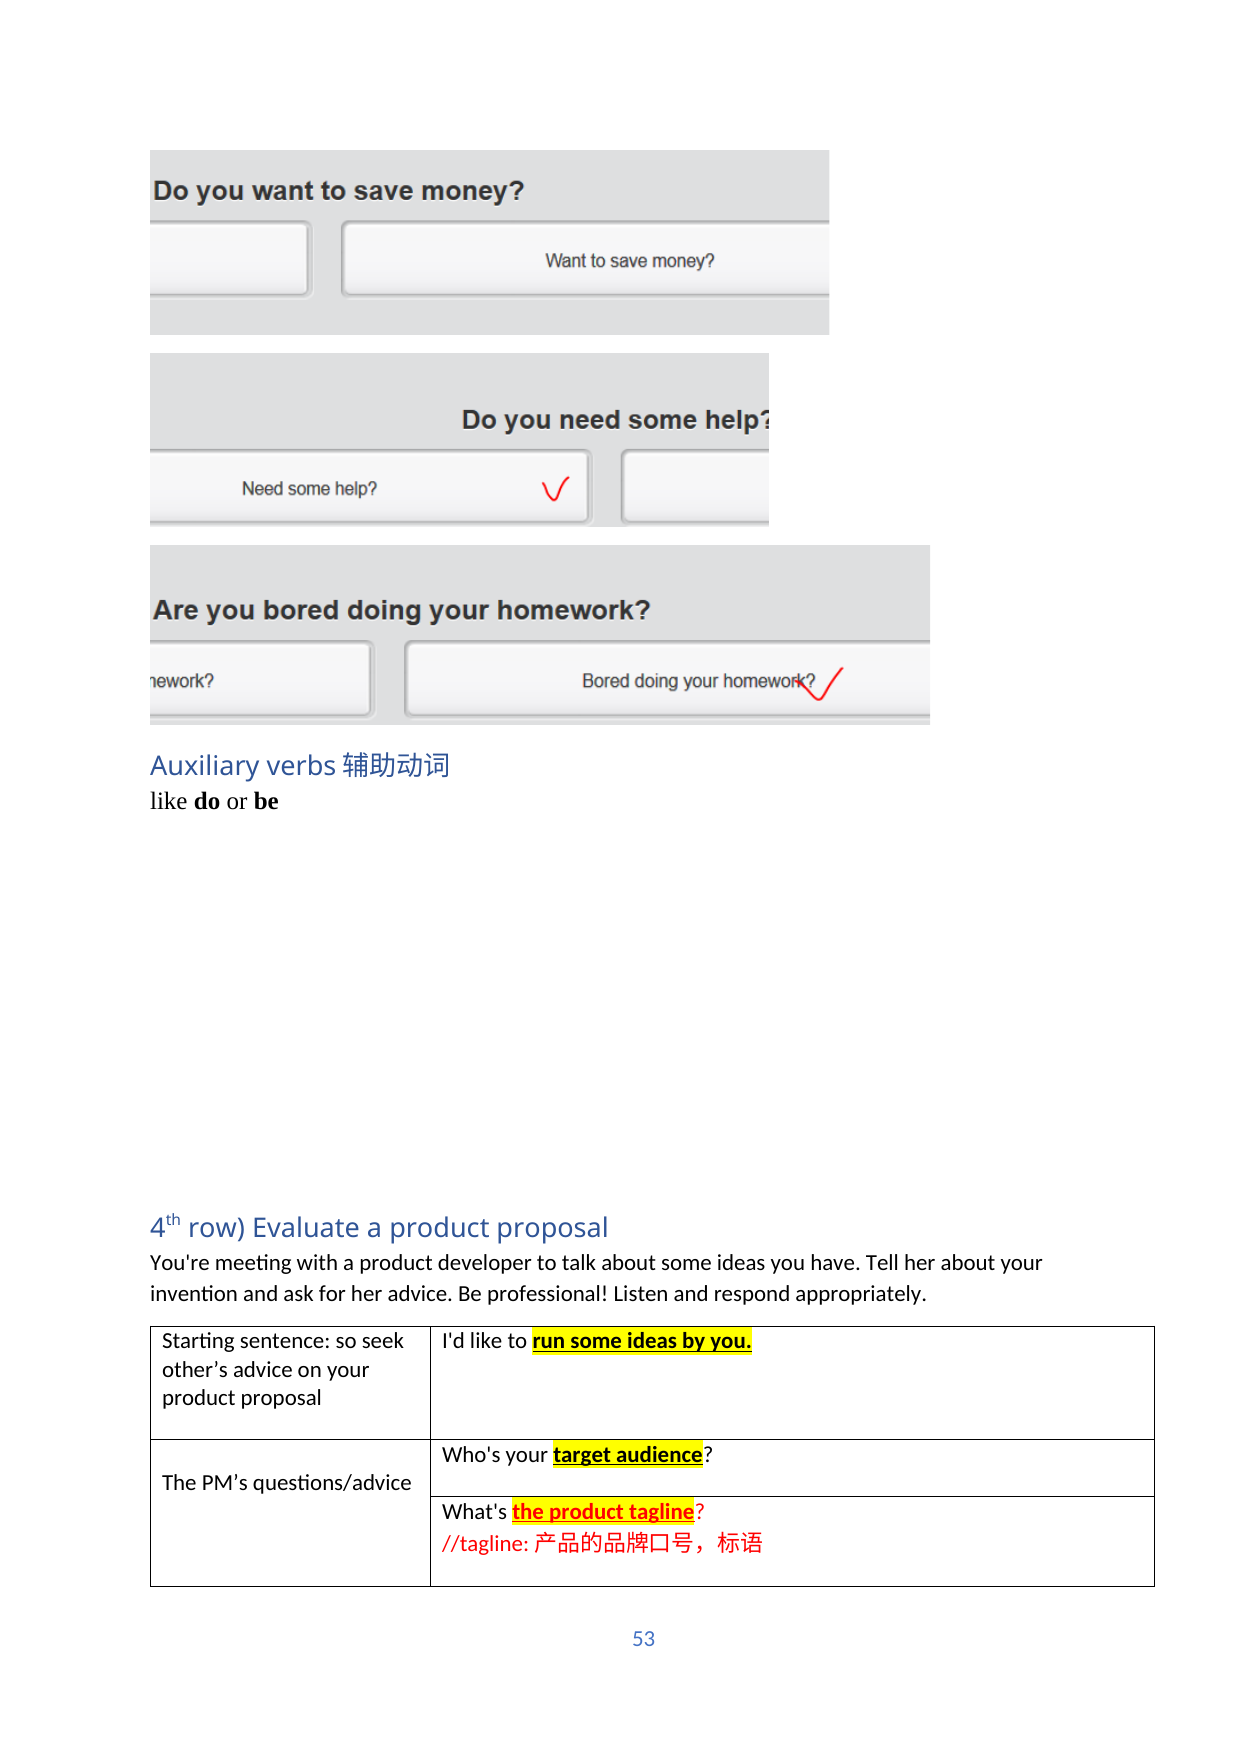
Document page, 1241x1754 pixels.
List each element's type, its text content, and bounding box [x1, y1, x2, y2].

subtitle Auxiliary verbs辅助动词 [150, 743, 1137, 783]
text like do or be [150, 786, 1137, 815]
text You're meeting with a product developer to talk about some ideas you have. Tell her about your invention and ask for her advice. Be professional! Listen and respond appropriately. [150, 1248, 1137, 1307]
picture [150, 353, 769, 527]
subtitle 4th row) Evaluate a product proposal [150, 1209, 1137, 1246]
table_header Starting sentence: so seek other’s advice on your product proposal [151, 1327, 430, 1439]
table_cell What's the product tagline? //tagline: 产品的品牌口号，标语 [431, 1497, 1154, 1586]
table_cell The PM’s questions/advice [151, 1440, 430, 1586]
picture [150, 150, 830, 335]
table_header I'd like to run some ideas by you. [431, 1327, 1154, 1439]
picture [150, 545, 931, 725]
table_cell Who's your target audience? [431, 1440, 1154, 1496]
